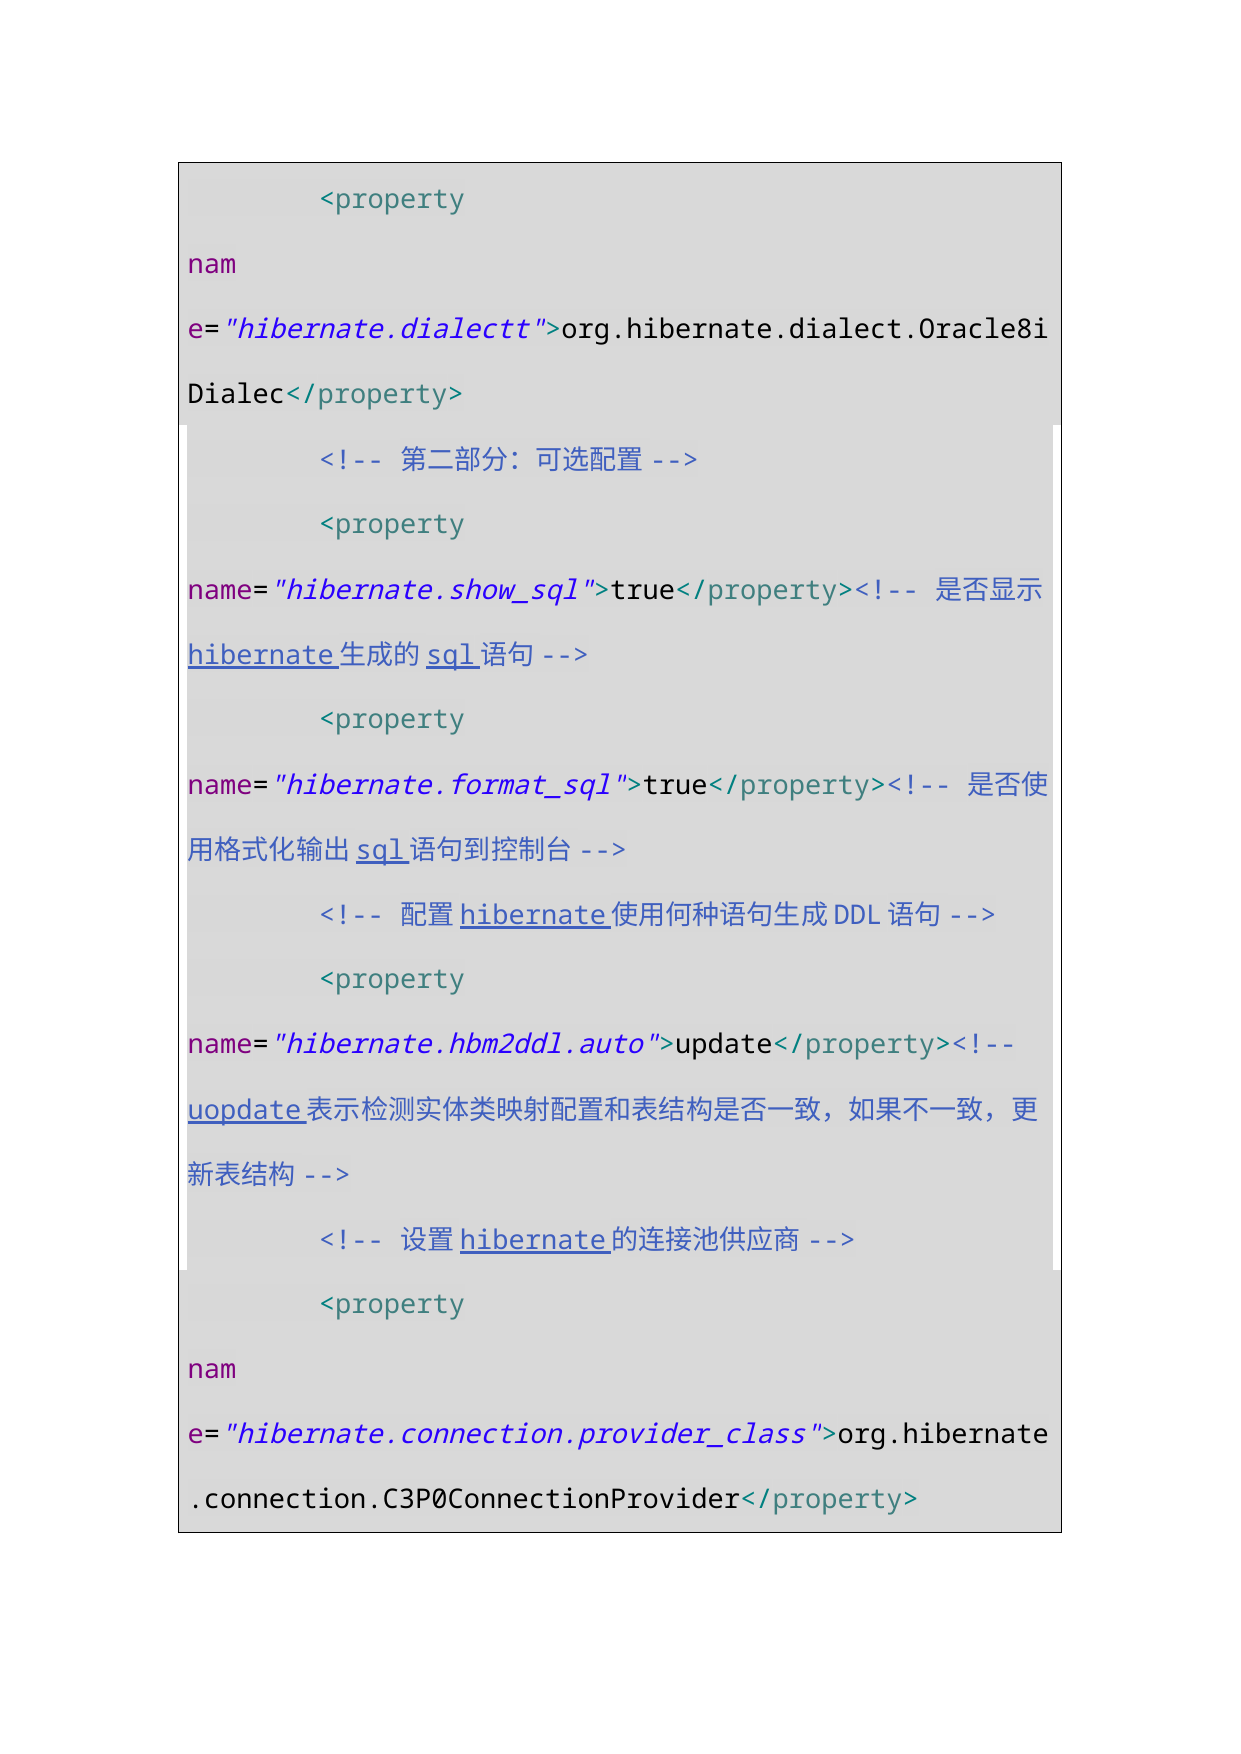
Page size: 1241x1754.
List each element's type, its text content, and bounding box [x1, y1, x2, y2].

text <property name="hibernate.connection.provider_class">org.hibernate.connection.C3P0ConnectionProvider</property> [179, 1267, 1061, 1532]
text <property name="hibernate.dialectt">org.hibernate.dialect.Oracle8iDialec</property> [179, 163, 1061, 425]
text <property name="hibernate.show_sql">true</property><!-- 是否显示hibernate生成的sql语句 --> [187, 490, 1053, 685]
text <property name="hibernate.hbm2ddl.auto">update</property><!-- uopdate表示检测实体类映射配置和表结构是否一致，如果不一致，更新表结构 --> [187, 945, 1053, 1205]
text <!-- 配置hibernate使用何种语句生成DDL语句 --> [187, 880, 1053, 945]
text <!-- 设置hibernate的连接池供应商 --> [187, 1205, 1053, 1267]
text <property name="hibernate.format_sql">true</property><!-- 是否使用格式化输出sql语句到控制台 --> [187, 685, 1053, 880]
text <!-- 第二部分：可选配置 --> [187, 425, 1053, 490]
